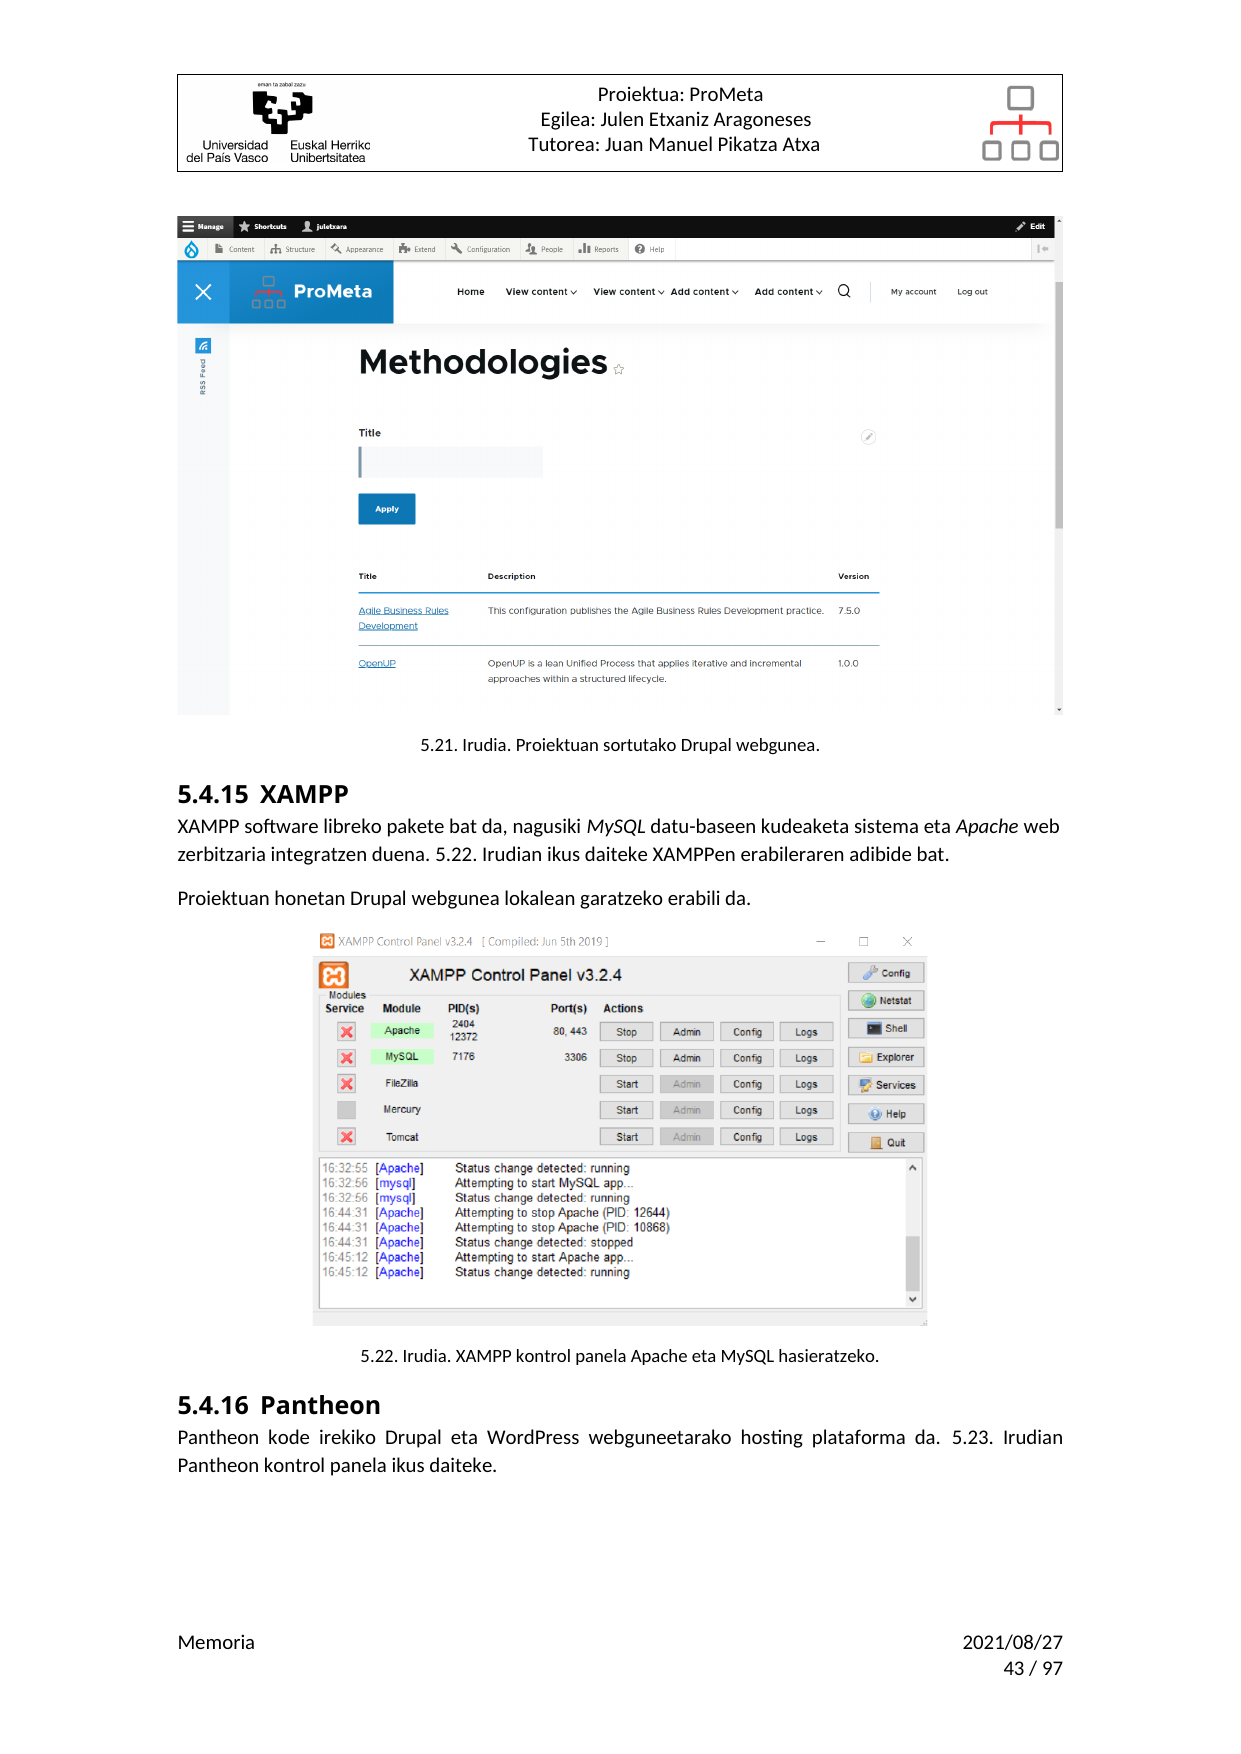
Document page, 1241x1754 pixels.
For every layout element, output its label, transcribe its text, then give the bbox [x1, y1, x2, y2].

picture [177, 216, 1063, 715]
subtitle Pantheon [177, 1388, 1063, 1422]
subtitle XAMPP [177, 777, 1063, 811]
text Proiektuan honetan Drupal webgunea lokalean garatzeko erabili da. [177, 885, 1063, 910]
picture [182, 80, 370, 162]
picture [978, 80, 1060, 162]
picture [312, 928, 928, 1326]
